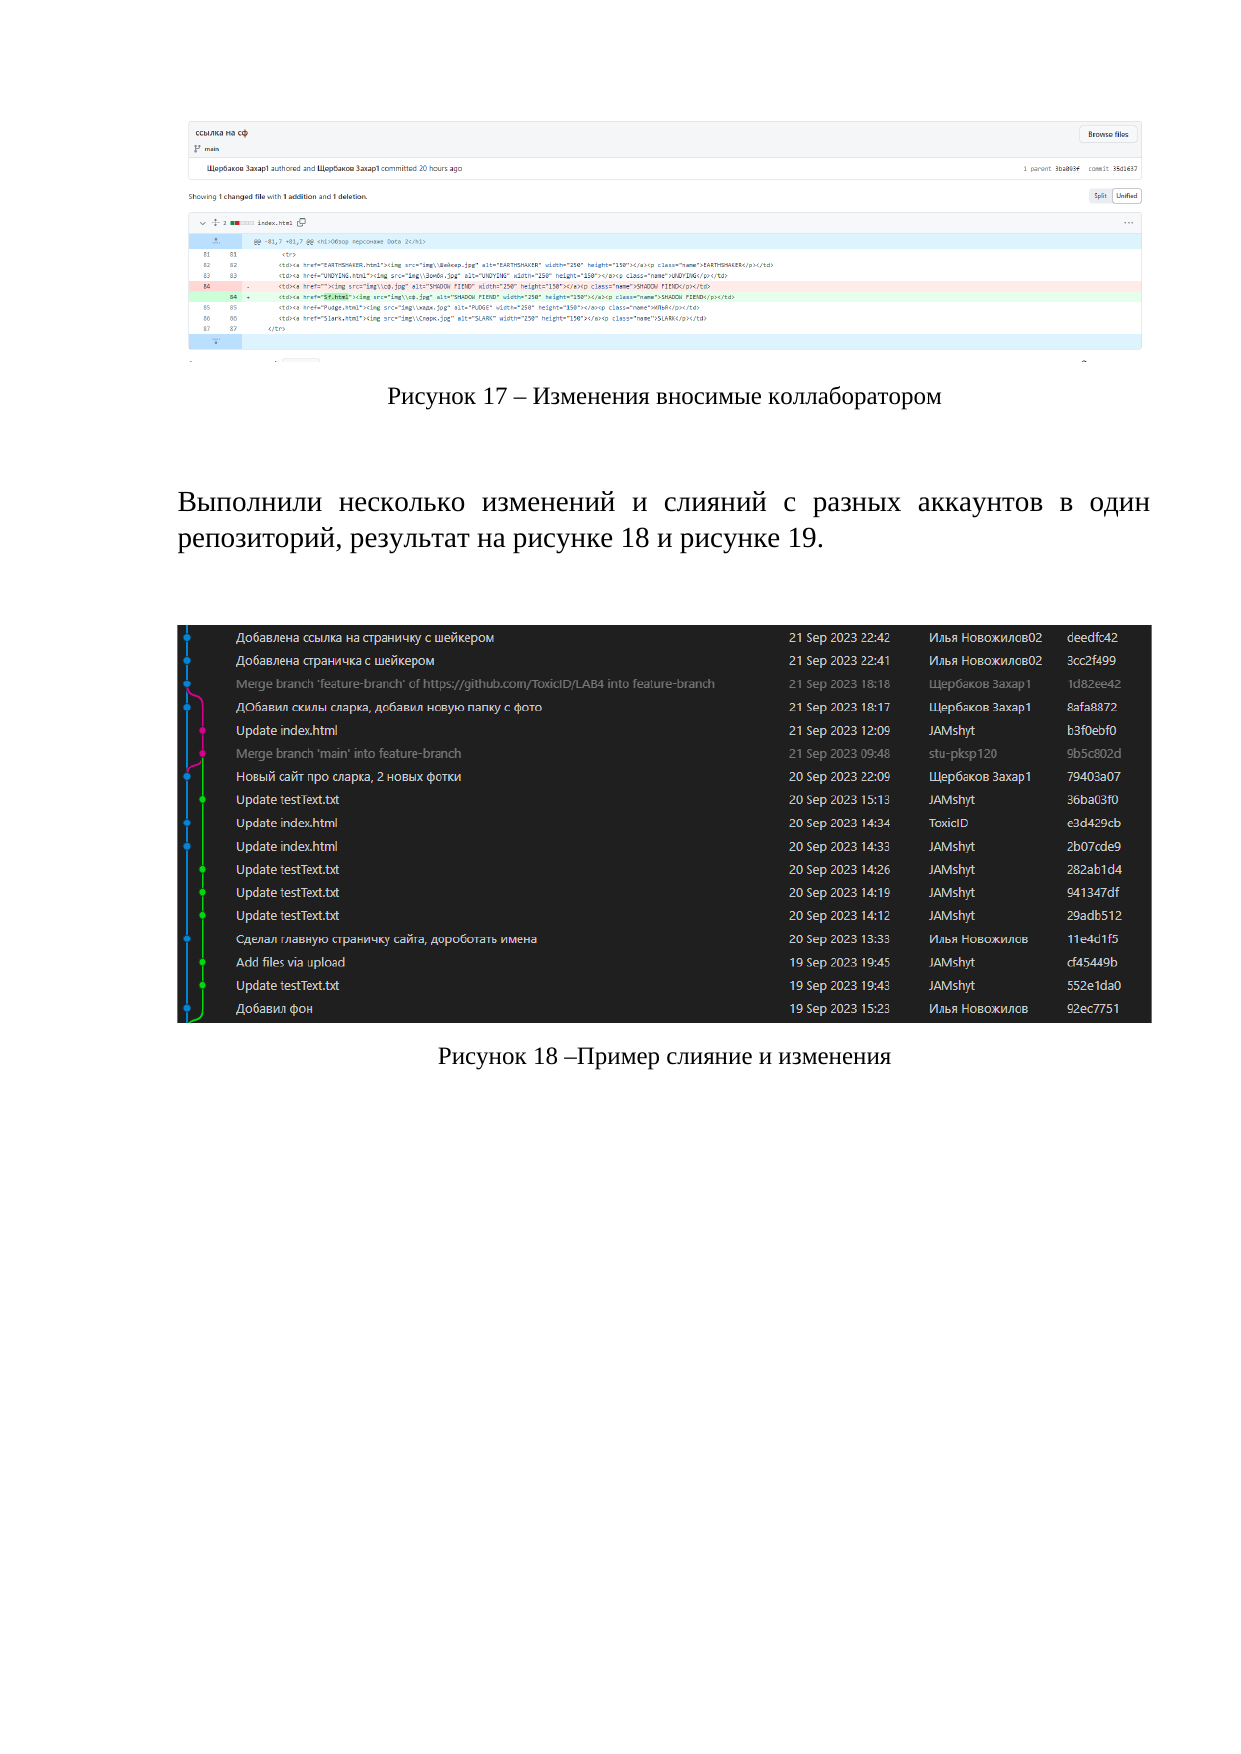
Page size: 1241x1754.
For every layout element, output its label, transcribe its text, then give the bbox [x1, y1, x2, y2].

text Выполнили несколько изменений и слияний с разных аккаунтов в один репозиторий, результат на рисунке 18 и рисунке 19. [177, 484, 1152, 553]
picture [177, 118, 1152, 362]
picture [177, 625, 1152, 1023]
